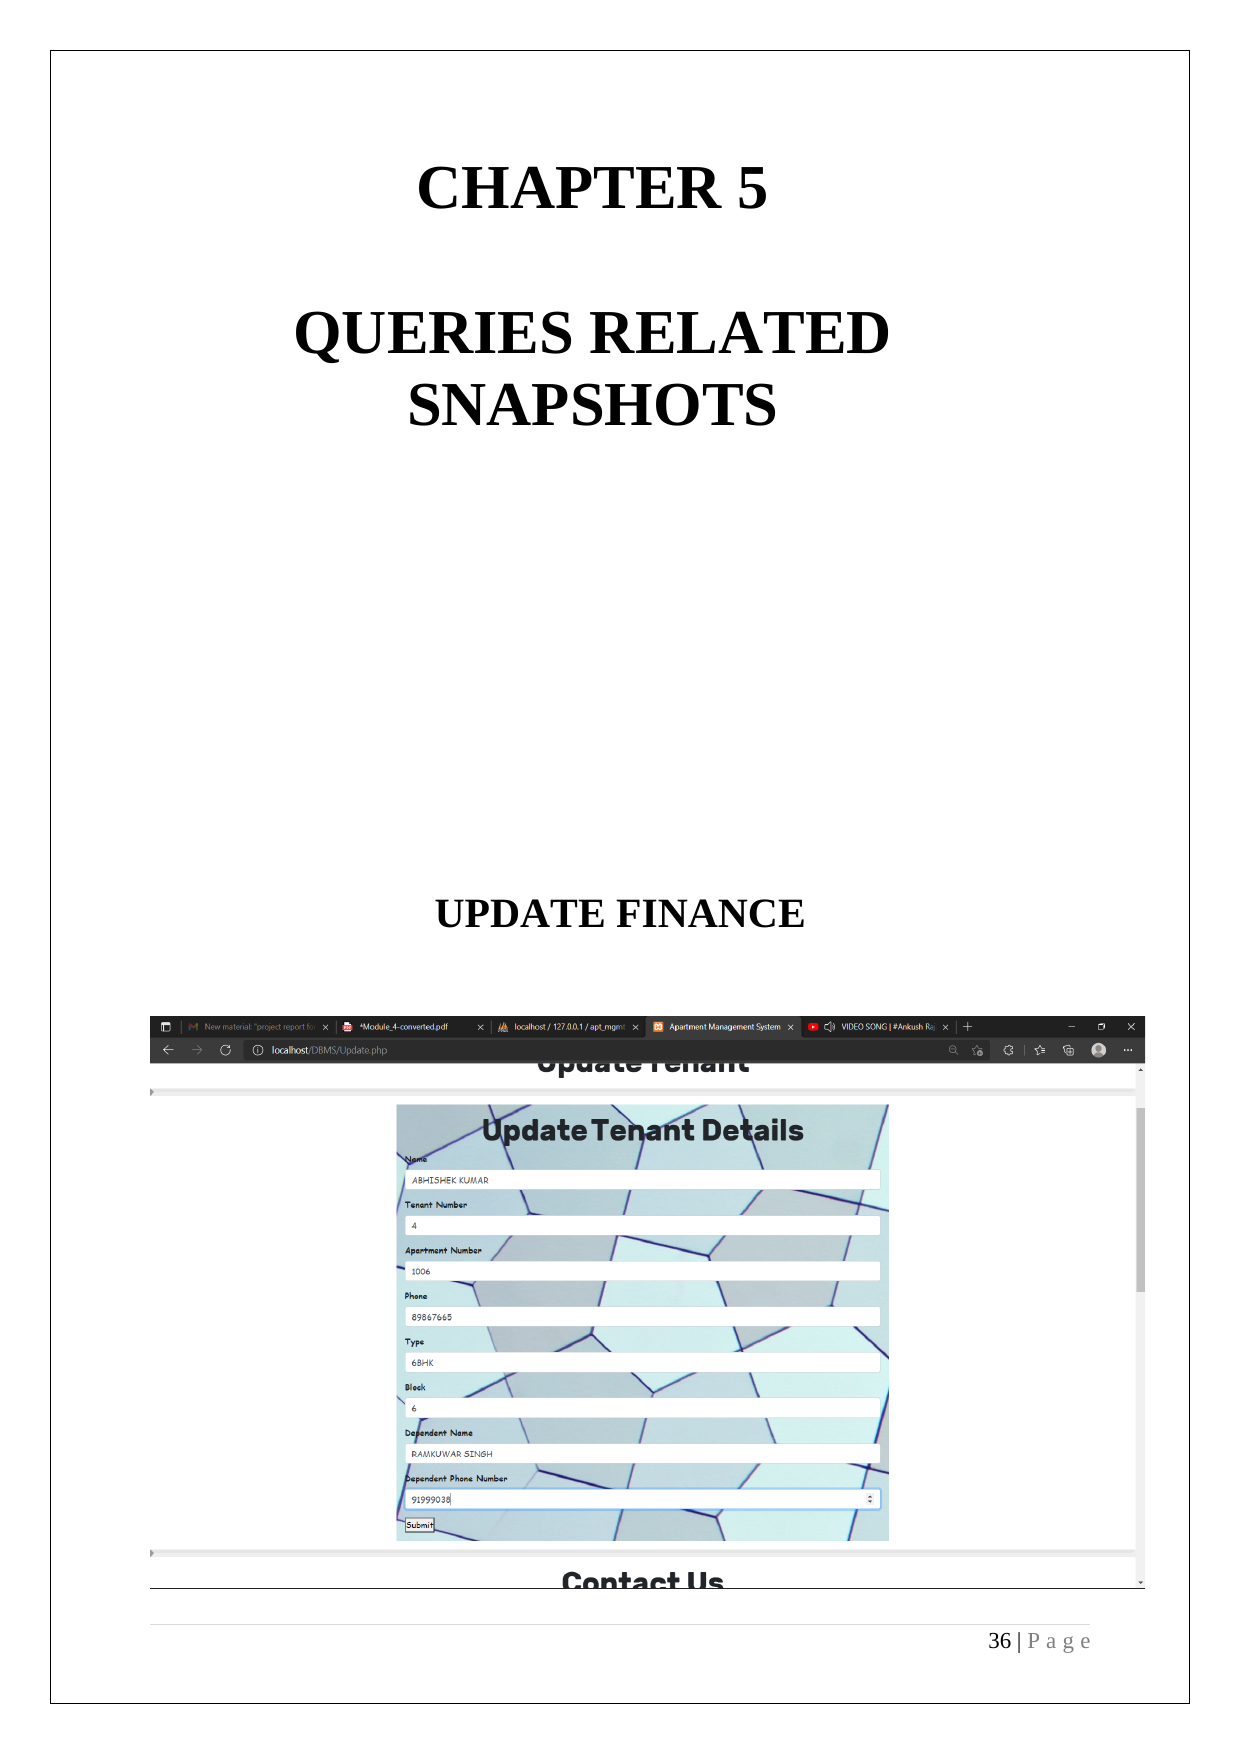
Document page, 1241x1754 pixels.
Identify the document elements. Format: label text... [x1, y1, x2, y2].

text CHAPTER 5 [150, 150, 1035, 222]
picture [150, 1016, 1146, 1589]
text QUERIES RELATED SNAPSHOTS [150, 295, 1035, 439]
text UPDATE FINANCE [150, 889, 1090, 937]
